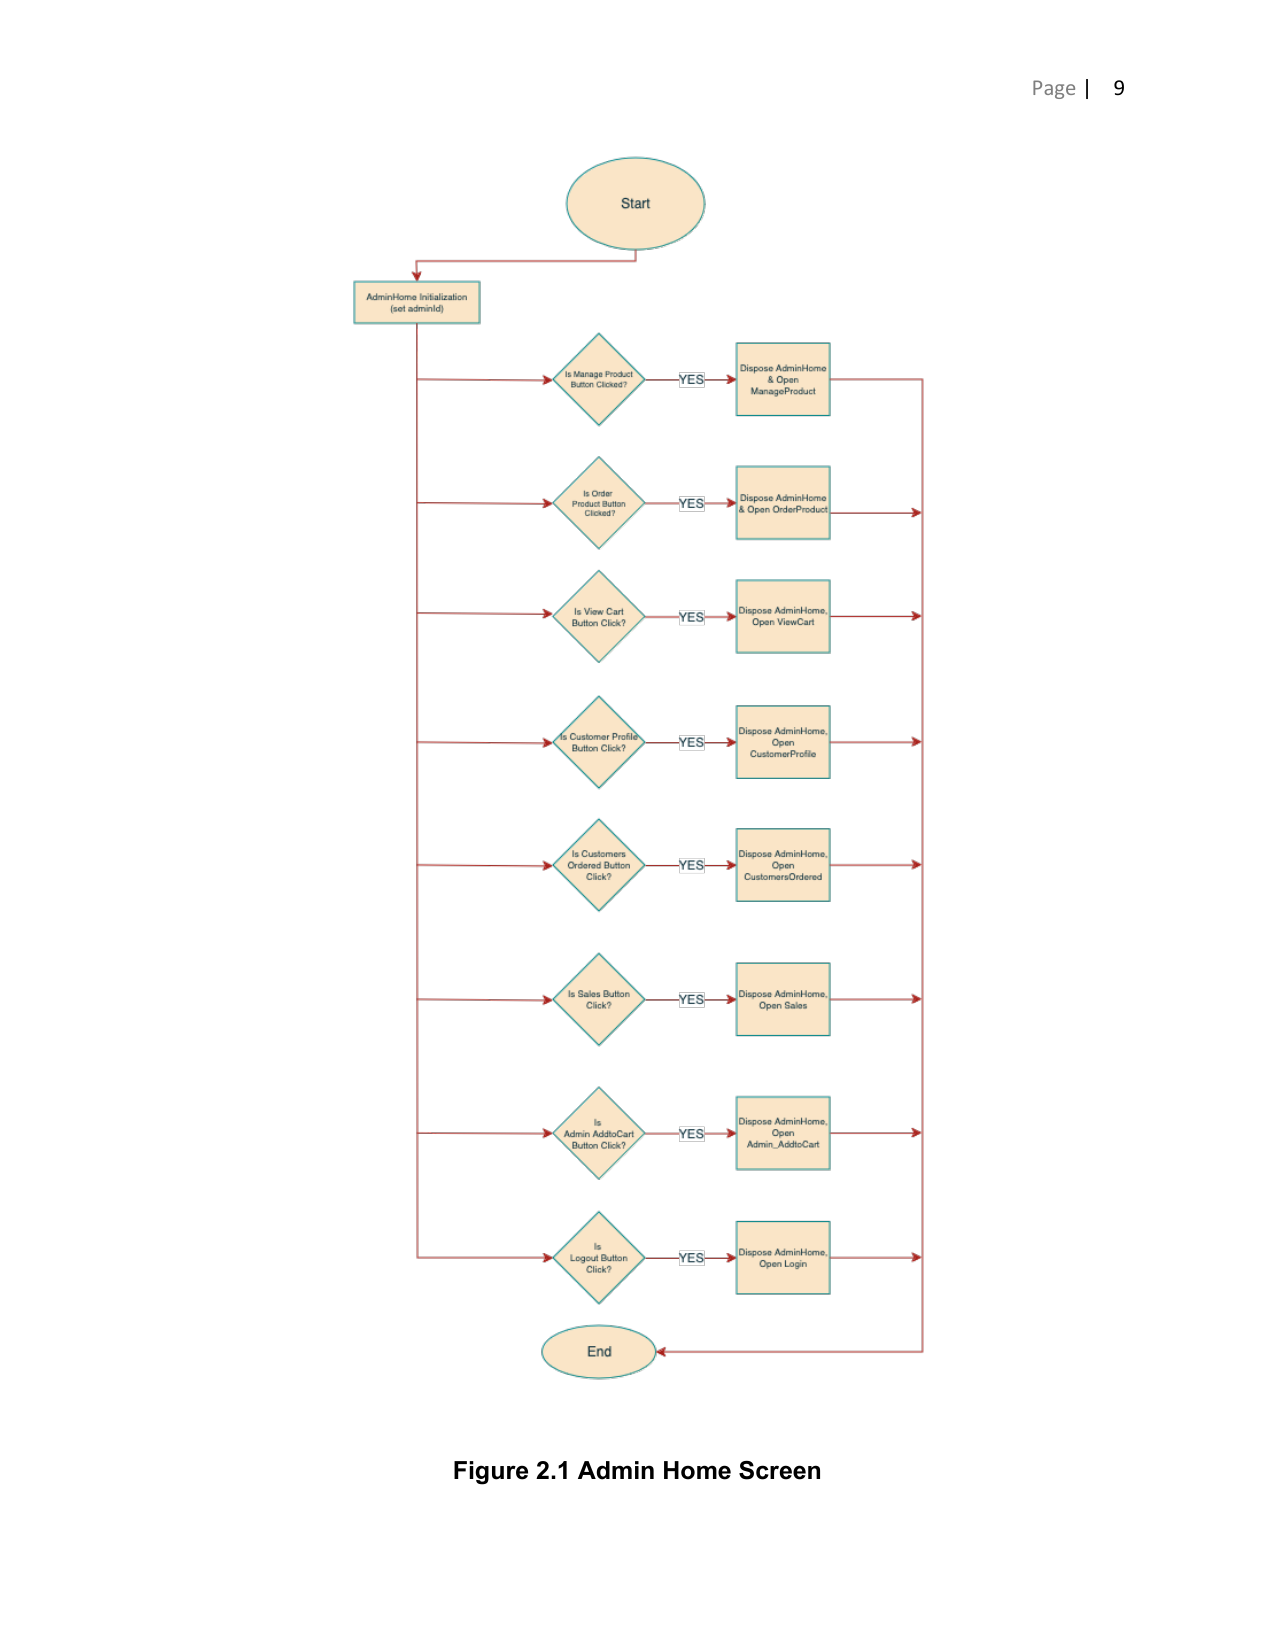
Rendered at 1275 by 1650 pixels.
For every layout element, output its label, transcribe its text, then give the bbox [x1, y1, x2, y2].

picture [150, 136, 1125, 1399]
text Figure 2.1 Admin Home Screen [150, 1399, 1125, 1485]
